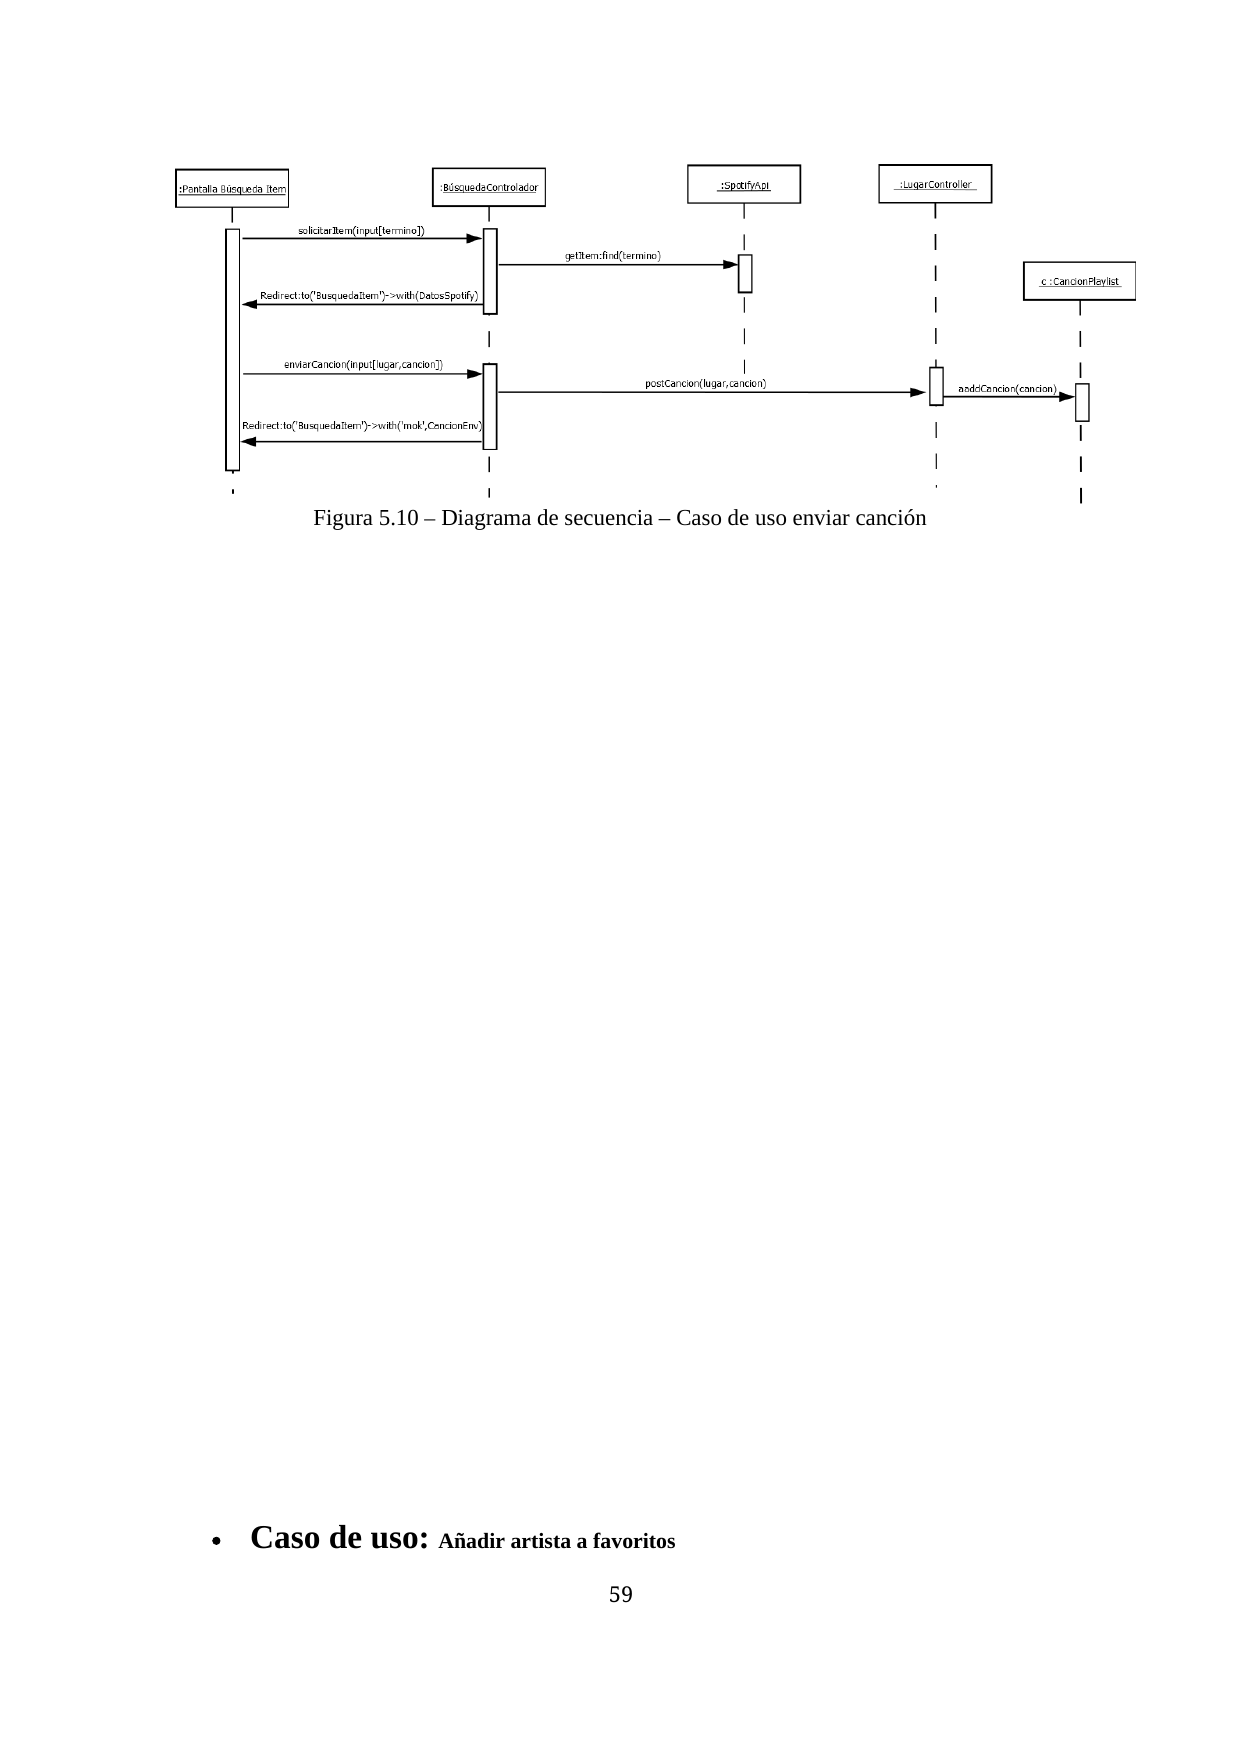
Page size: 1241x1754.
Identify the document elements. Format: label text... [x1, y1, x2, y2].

picture [175, 164, 1136, 504]
text Figura 5.10 – Diagrama de secuencia – Caso de uso enviar canción [175, 504, 1065, 530]
list Caso de uso: Añadir artista a favoritos [212, 1517, 1065, 1556]
